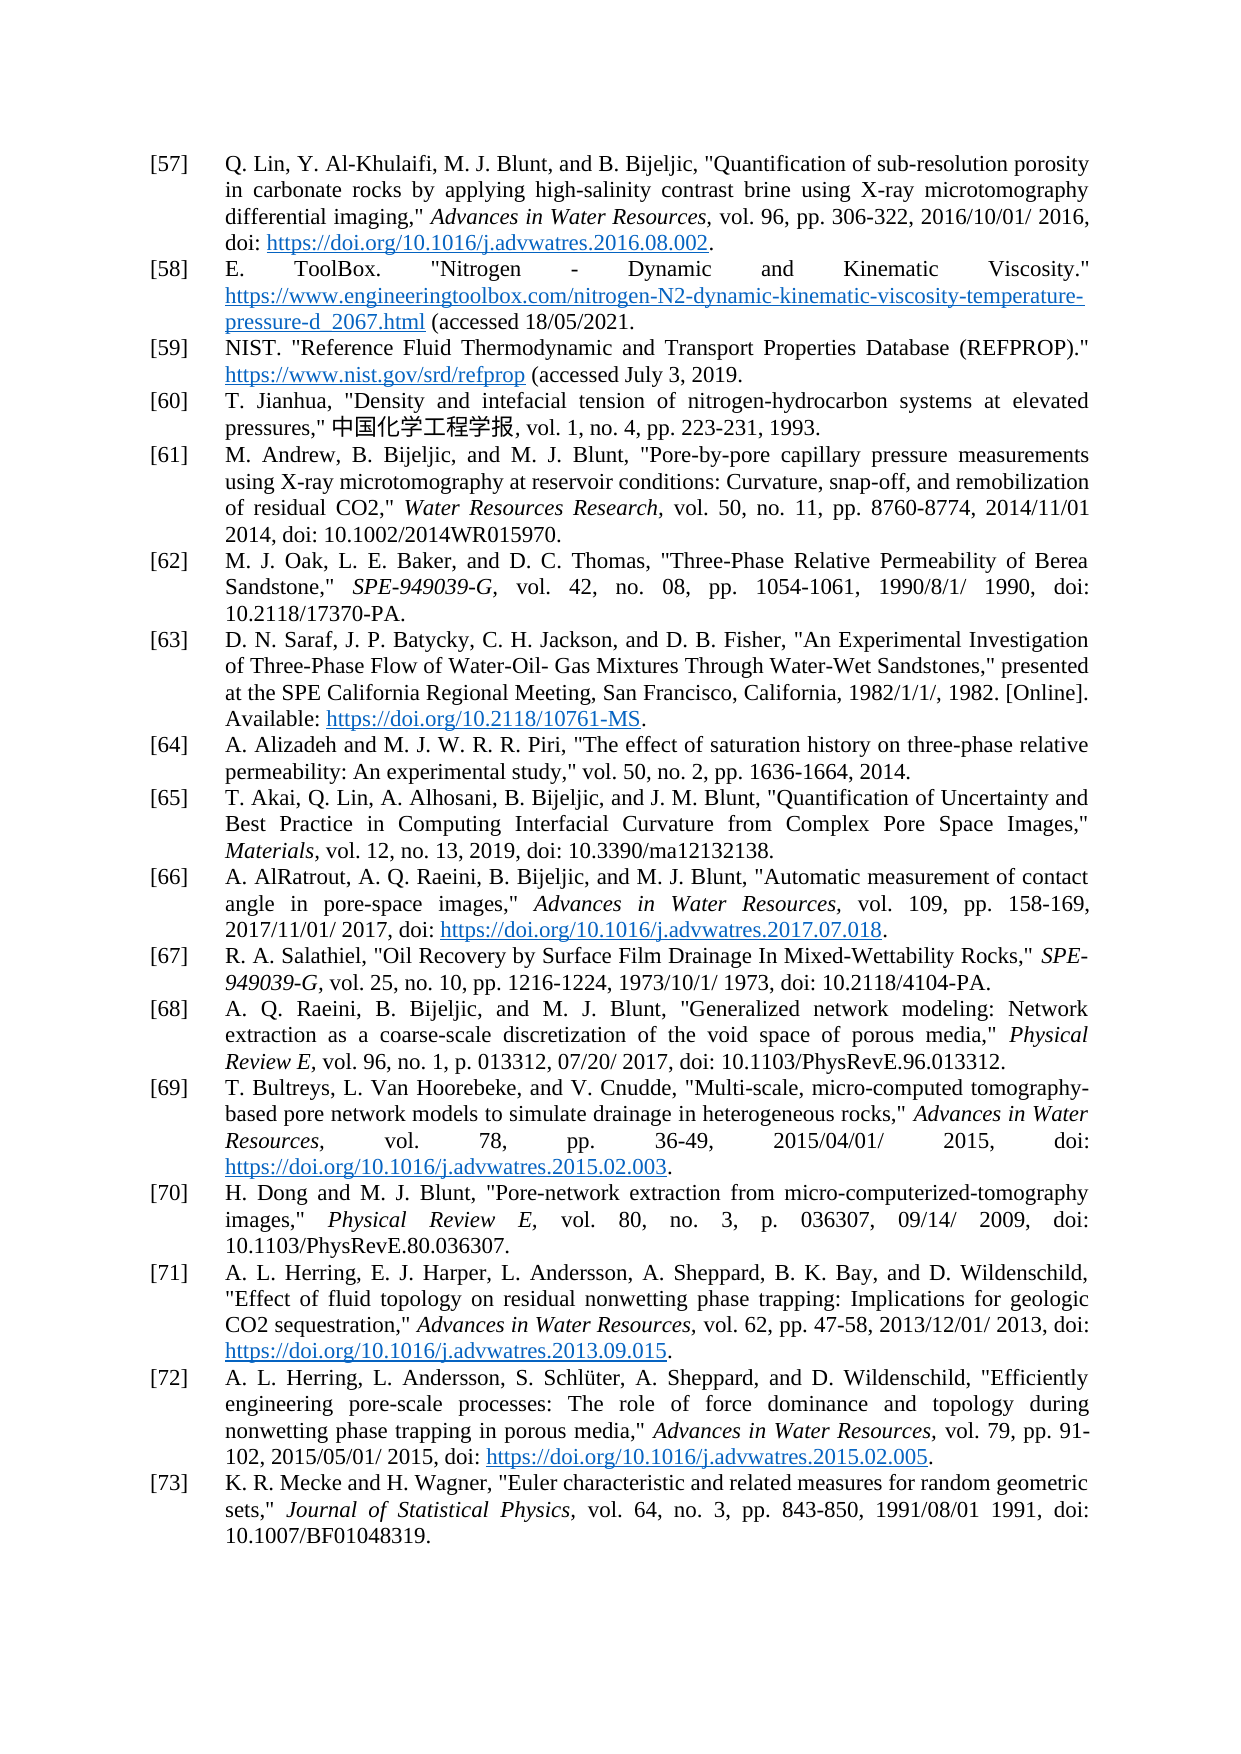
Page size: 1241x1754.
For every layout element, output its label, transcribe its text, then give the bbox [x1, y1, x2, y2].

text [63] D. N. Saraf, J. P. Batycky, C. H. Jackson, and D. B. Fisher, "An Experimental Investigation of Three-Phase Flow of Water-Oil- Gas Mixtures Through Water-Wet Sandstones," presented at the SPE California Regional Meeting, San Francisco, California, 1982/1/1/, 1982. [Online]. Available: https://doi.org/10.2118/10761-MS. [150, 626, 1090, 731]
text [60] T. Jianhua, "Density and intefacial tension of nitrogen-hydrocarbon systems at elevated pressures," 中国化学工程学报, vol. 1, no. 4, pp. 223-231, 1993. [150, 387, 1090, 442]
text [73] K. R. Mecke and H. Wagner, "Euler characteristic and related measures for random geometric sets," Journal of Statistical Physics, vol. 64, no. 3, pp. 843-850, 1991/08/01 1991, doi: 10.1007/BF01048319. [150, 1469, 1090, 1548]
text [61] M. Andrew, B. Bijeljic, and M. J. Blunt, "Pore-by-pore capillary pressure measurements using X-ray microtomography at reservoir conditions: Curvature, snap-off, and remobilization of residual CO2," Water Resources Research, vol. 50, no. 11, pp. 8760-8774, 2014/11/01 2014, doi: 10.1002/2014WR015970. [150, 442, 1090, 547]
text [65] T. Akai, Q. Lin, A. Alhosani, B. Bijeljic, and J. M. Blunt, "Quantification of Uncertainty and Best Practice in Computing Interfacial Curvature from Complex Pore Space Images," Materials, vol. 12, no. 13, 2019, doi: 10.3390/ma12132138. [150, 784, 1090, 863]
text [57] Q. Lin, Y. Al-Khulaifi, M. J. Blunt, and B. Bijeljic, "Quantification of sub-resolution porosity in carbonate rocks by applying high-salinity contrast brine using X-ray microtomography differential imaging," Advances in Water Resources, vol. 96, pp. 306-322, 2016/10/01/ 2016, doi: https://doi.org/10.1016/j.advwatres.2016.08.002. [150, 150, 1090, 255]
text [67] R. A. Salathiel, "Oil Recovery by Surface Film Drainage In Mixed-Wettability Rocks," SPE-949039-G, vol. 25, no. 10, pp. 1216-1224, 1973/10/1/ 1973, doi: 10.2118/4104-PA. [150, 942, 1090, 995]
text [70] H. Dong and M. J. Blunt, "Pore-network extraction from micro-computerized-tomography images," Physical Review E, vol. 80, no. 3, p. 036307, 09/14/ 2009, doi: 10.1103/PhysRevE.80.036307. [150, 1179, 1090, 1258]
text [58] E. ToolBox. "Nitrogen - Dynamic and Kinematic Viscosity." https://www.engineeringtoolbox.com/nitrogen-N2-dynamic-kinematic-viscosity-temperature-pressure-d_2067.html (accessed 18/05/2021. [150, 255, 1090, 334]
text [71] A. L. Herring, E. J. Harper, L. Andersson, A. Sheppard, B. K. Bay, and D. Wildenschild, "Effect of fluid topology on residual nonwetting phase trapping: Implications for geologic CO2 sequestration," Advances in Water Resources, vol. 62, pp. 47-58, 2013/12/01/ 2013, doi: https://doi.org/10.1016/j.advwatres.2013.09.015. [150, 1258, 1090, 1364]
text [72] A. L. Herring, L. Andersson, S. Schlüter, A. Sheppard, and D. Wildenschild, "Efficiently engineering pore-scale processes: The role of force dominance and topology during nonwetting phase trapping in porous media," Advances in Water Resources, vol. 79, pp. 91-102, 2015/05/01/ 2015, doi: https://doi.org/10.1016/j.advwatres.2015.02.005. [150, 1364, 1090, 1469]
text [69] T. Bultreys, L. Van Hoorebeke, and V. Cnudde, "Multi-scale, micro-computed tomography-based pore network models to simulate drainage in heterogeneous rocks," Advances in Water Resources, vol. 78, pp. 36-49, 2015/04/01/ 2015, doi: https://doi.org/10.1016/j.advwatres.2015.02.003. [150, 1074, 1090, 1179]
text [59] NIST. "Reference Fluid Thermodynamic and Transport Properties Database (REFPROP)." https://www.nist.gov/srd/refprop (accessed July 3, 2019. [150, 334, 1090, 387]
text [64] A. Alizadeh and M. J. W. R. R. Piri, "The effect of saturation history on three‐phase relative permeability: An experimental study," vol. 50, no. 2, pp. 1636-1664, 2014. [150, 731, 1090, 784]
text [66] A. AlRatrout, A. Q. Raeini, B. Bijeljic, and M. J. Blunt, "Automatic measurement of contact angle in pore-space images," Advances in Water Resources, vol. 109, pp. 158-169, 2017/11/01/ 2017, doi: https://doi.org/10.1016/j.advwatres.2017.07.018. [150, 863, 1090, 942]
text [68] A. Q. Raeini, B. Bijeljic, and M. J. Blunt, "Generalized network modeling: Network extraction as a coarse-scale discretization of the void space of porous media," Physical Review E, vol. 96, no. 1, p. 013312, 07/20/ 2017, doi: 10.1103/PhysRevE.96.013312. [150, 995, 1090, 1074]
text [62] M. J. Oak, L. E. Baker, and D. C. Thomas, "Three-Phase Relative Permeability of Berea Sandstone," SPE-949039-G, vol. 42, no. 08, pp. 1054-1061, 1990/8/1/ 1990, doi: 10.2118/17370-PA. [150, 547, 1090, 626]
